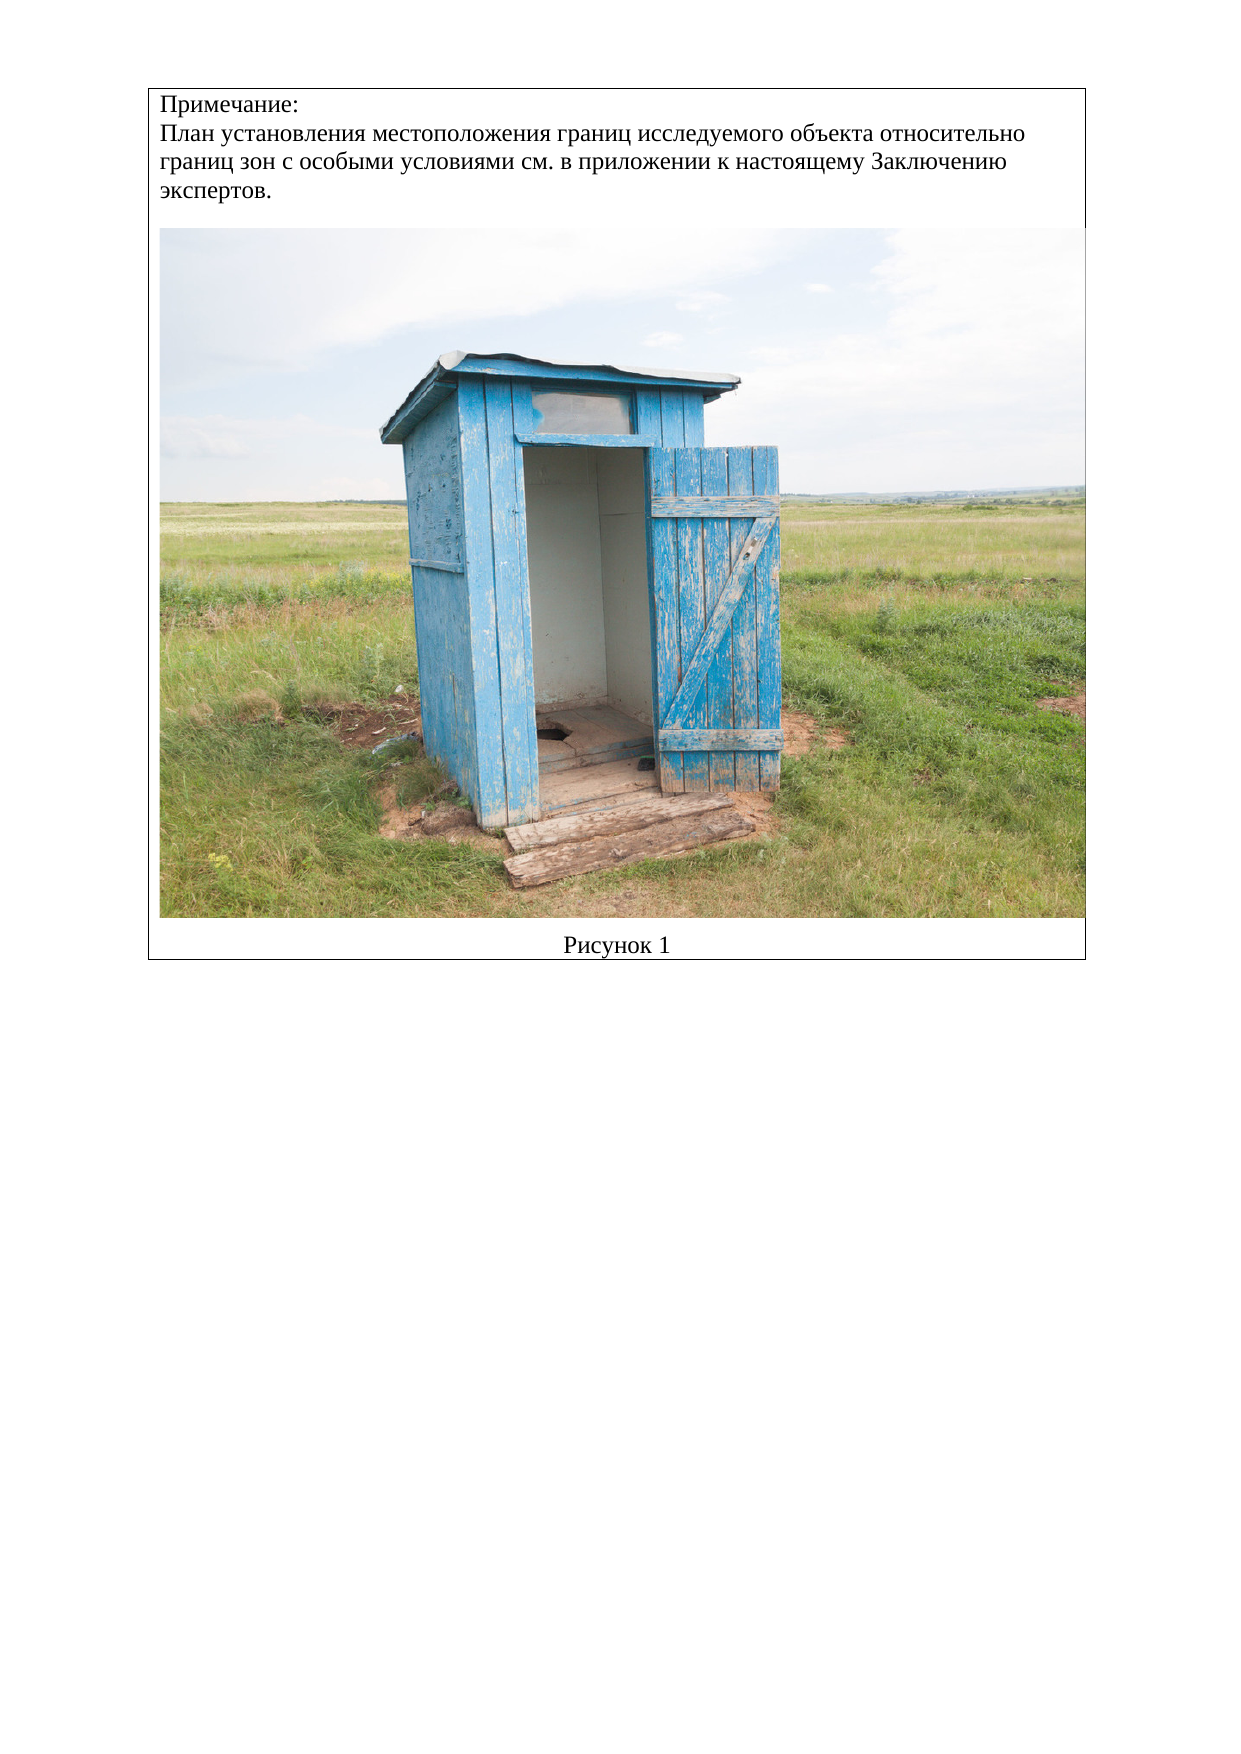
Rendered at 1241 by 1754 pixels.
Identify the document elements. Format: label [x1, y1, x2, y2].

picture [159, 228, 1086, 918]
table_cell [149, 89, 1085, 959]
